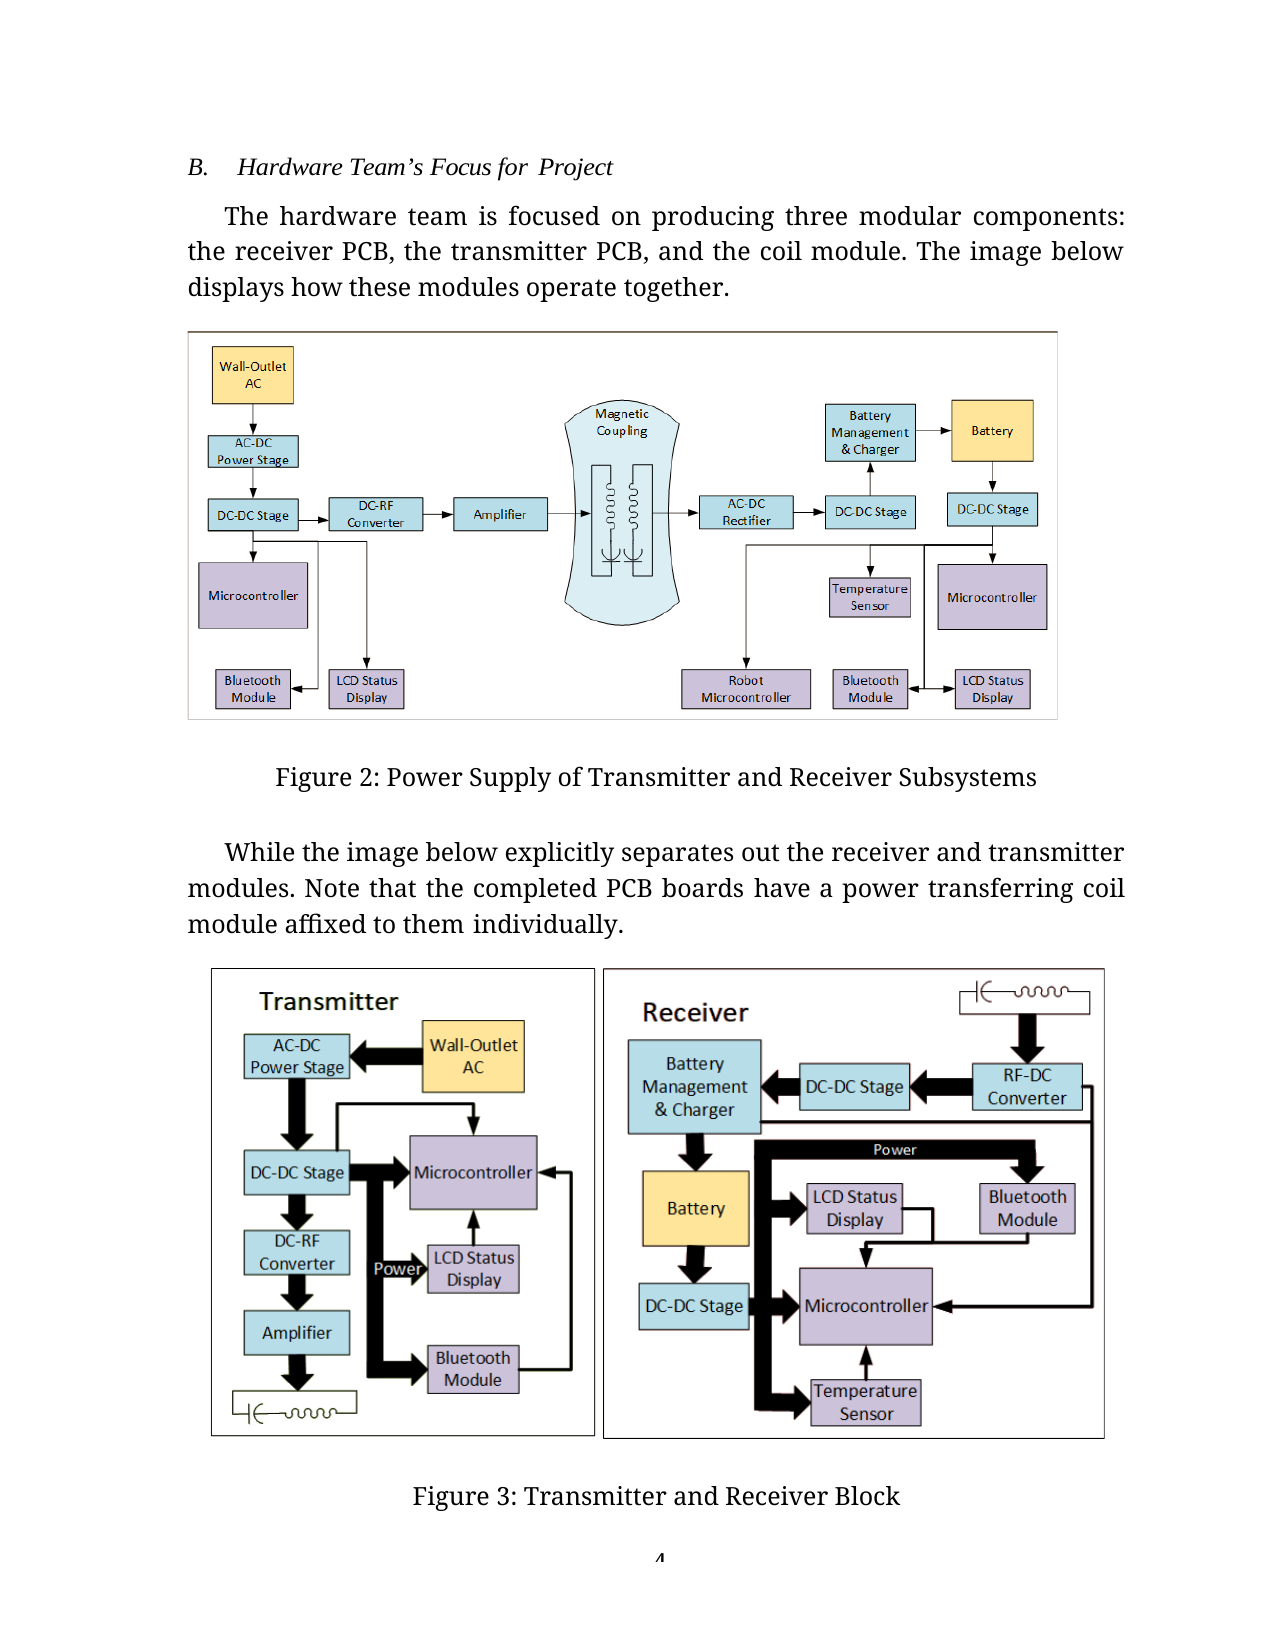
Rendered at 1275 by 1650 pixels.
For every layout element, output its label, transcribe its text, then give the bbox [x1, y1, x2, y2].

picture [187, 331, 1058, 720]
list Hardware Team’s Focus for Project [187, 152, 1225, 180]
picture [603, 968, 1105, 1439]
picture [210, 968, 596, 1437]
text While the image below explicitly separates out the receiver and transmitter modules. Note that the completed PCB boards have a power transferring coil module affixed to them individually. [187, 835, 1125, 940]
text The hardware team is focused on producing three modular components: the receiver PCB, the transmitter PCB, and the coil module. The image below displays how these modules operate together. [187, 198, 1125, 304]
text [370, 1479, 942, 1513]
text Figure 2: Power Supply of Transmitter and Receiver Subsystems [226, 760, 1086, 794]
